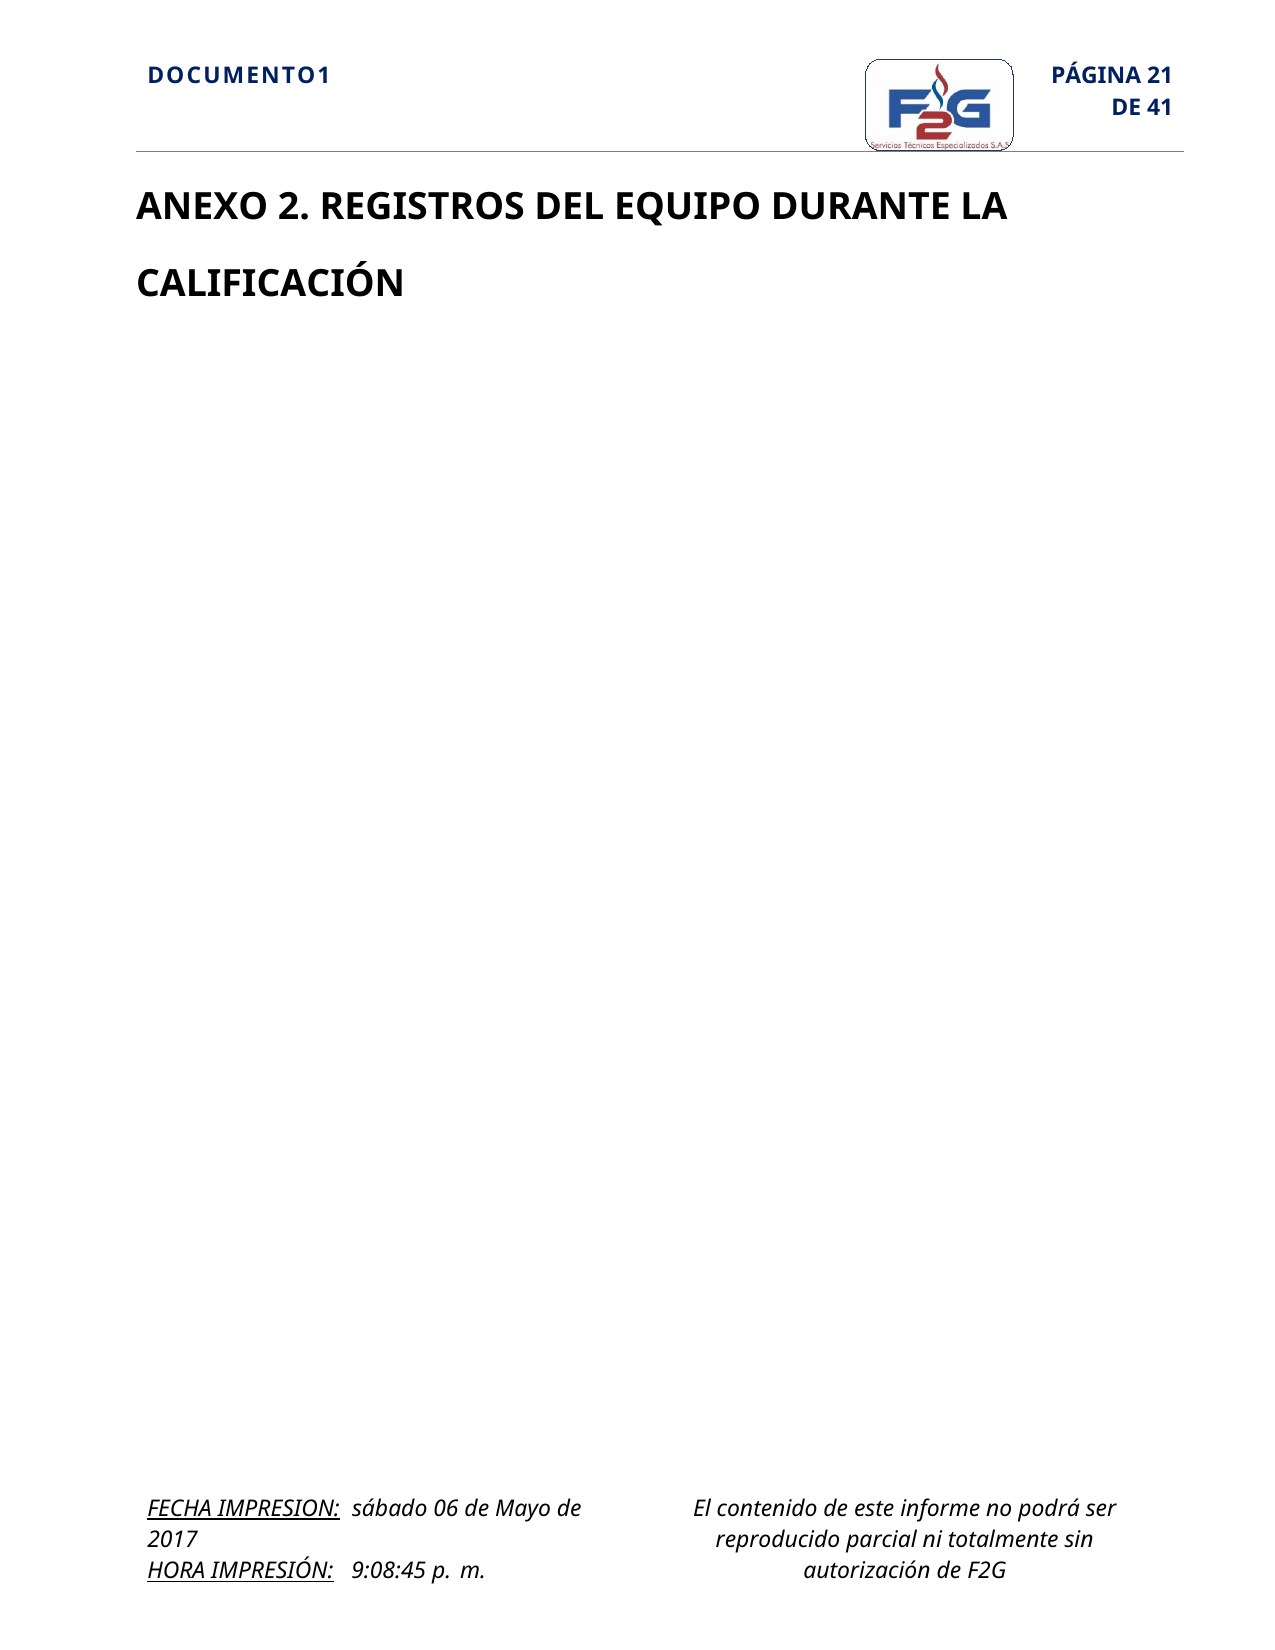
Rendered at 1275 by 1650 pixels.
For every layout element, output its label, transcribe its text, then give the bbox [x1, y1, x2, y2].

text ANEXO 2. REGISTROS DEL EQUIPO DURANTE LA CALIFICACIÓN [136, 180, 1163, 307]
picture [865, 59, 1013, 150]
